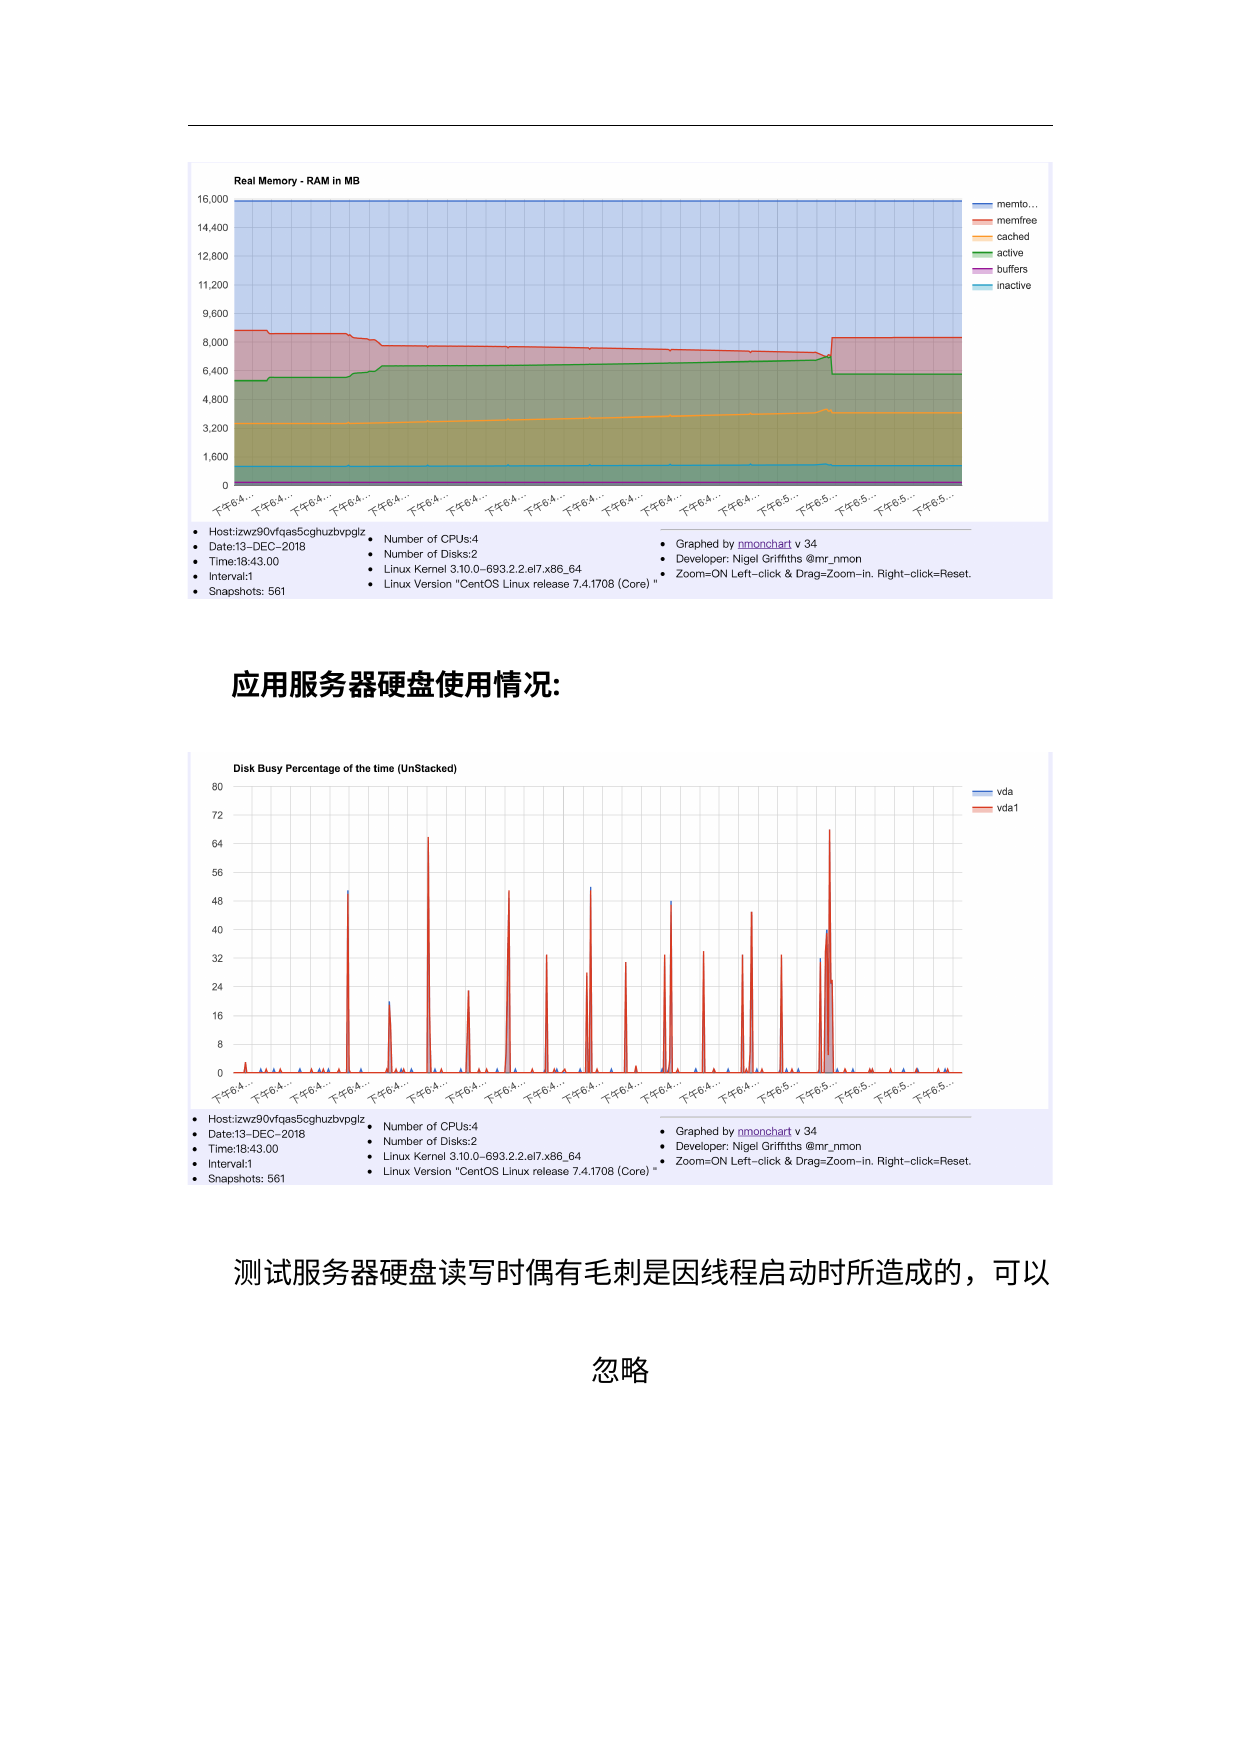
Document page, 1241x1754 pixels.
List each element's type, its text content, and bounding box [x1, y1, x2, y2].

text 测试服务器硬盘读写时偶有毛刺是因线程启动时所造成的，可以忽略 [187, 1238, 1053, 1401]
text 应用服务器硬盘使用情况: [187, 650, 1053, 715]
picture [187, 752, 1053, 1185]
picture [187, 162, 1053, 599]
